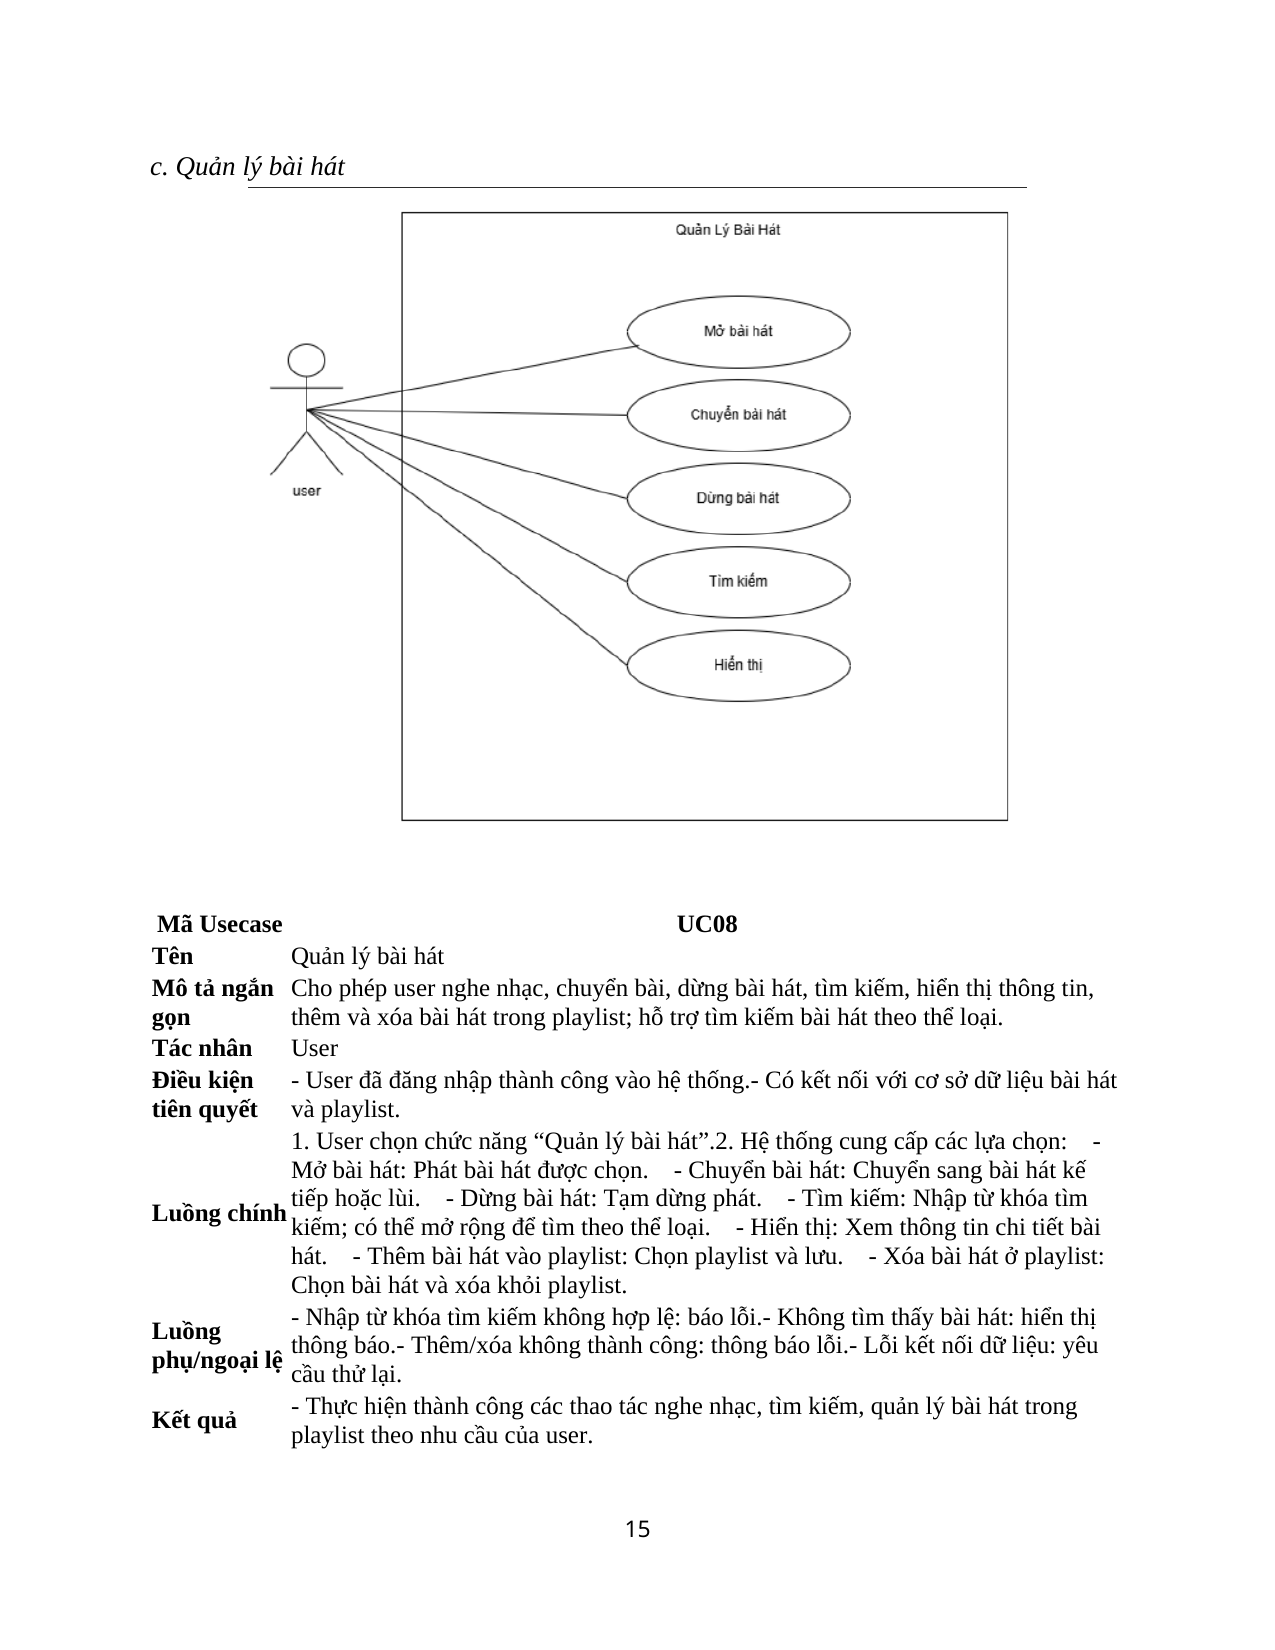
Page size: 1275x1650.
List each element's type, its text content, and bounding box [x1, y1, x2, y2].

table_header UC08 [289, 908, 1125, 939]
table_cell Quản lý bài hát [289, 939, 1125, 971]
table_cell Cho phép user nghe nhạc, chuyển bài, dừng bài hát, tìm kiếm, hiển thị thông tin, thêm và xóa bài hát trong playlist; hỗ trợ tìm kiếm bài hát theo thể loại. [289, 971, 1125, 1032]
table_cell Luồng phụ/ngoại lệ [150, 1300, 289, 1389]
picture [248, 187, 1027, 839]
table_cell - User đã đăng nhập thành công vào hệ thống.- Có kết nối với cơ sở dữ liệu bài hát và playlist. [289, 1064, 1125, 1124]
table_cell Kết quả [150, 1389, 289, 1450]
table_header Mã Usecase [150, 908, 289, 939]
table_cell Tên [150, 939, 289, 971]
table_cell 1. User chọn chức năng “Quản lý bài hát”.2. Hệ thống cung cấp các lựa chọn: - Mở bài hát: Phát bài hát được chọn. - Chuyển bài hát: Chuyển sang bài hát kế tiếp hoặc lùi. - Dừng bài hát: Tạm dừng phát. - Tìm kiếm: Nhập từ khóa tìm kiếm; có thể mở rộng để tìm theo thể loại. - Hiển thị: Xem thông tin chi tiết bài hát. - Thêm bài hát vào playlist: Chọn playlist và lưu. - Xóa bài hát ở playlist: Chọn bài hát và xóa khỏi playlist. [289, 1124, 1125, 1300]
table_cell User [289, 1032, 1125, 1064]
table_cell - Thực hiện thành công các thao tác nghe nhạc, tìm kiếm, quản lý bài hát trong playlist theo nhu cầu của user. [289, 1389, 1125, 1450]
table_cell Luồng chính [150, 1124, 289, 1300]
subtitle c. Quản lý bài hát [150, 150, 1125, 181]
table_cell Điều kiện tiên quyết [150, 1064, 289, 1124]
table_cell - Nhập từ khóa tìm kiếm không hợp lệ: báo lỗi.- Không tìm thấy bài hát: hiển thị thông báo.- Thêm/xóa không thành công: thông báo lỗi.- Lỗi kết nối dữ liệu: yêu cầu thử lại. [289, 1300, 1125, 1389]
table_cell Mô tả ngắn gọn [150, 971, 289, 1032]
table_cell Tác nhân [150, 1032, 289, 1064]
